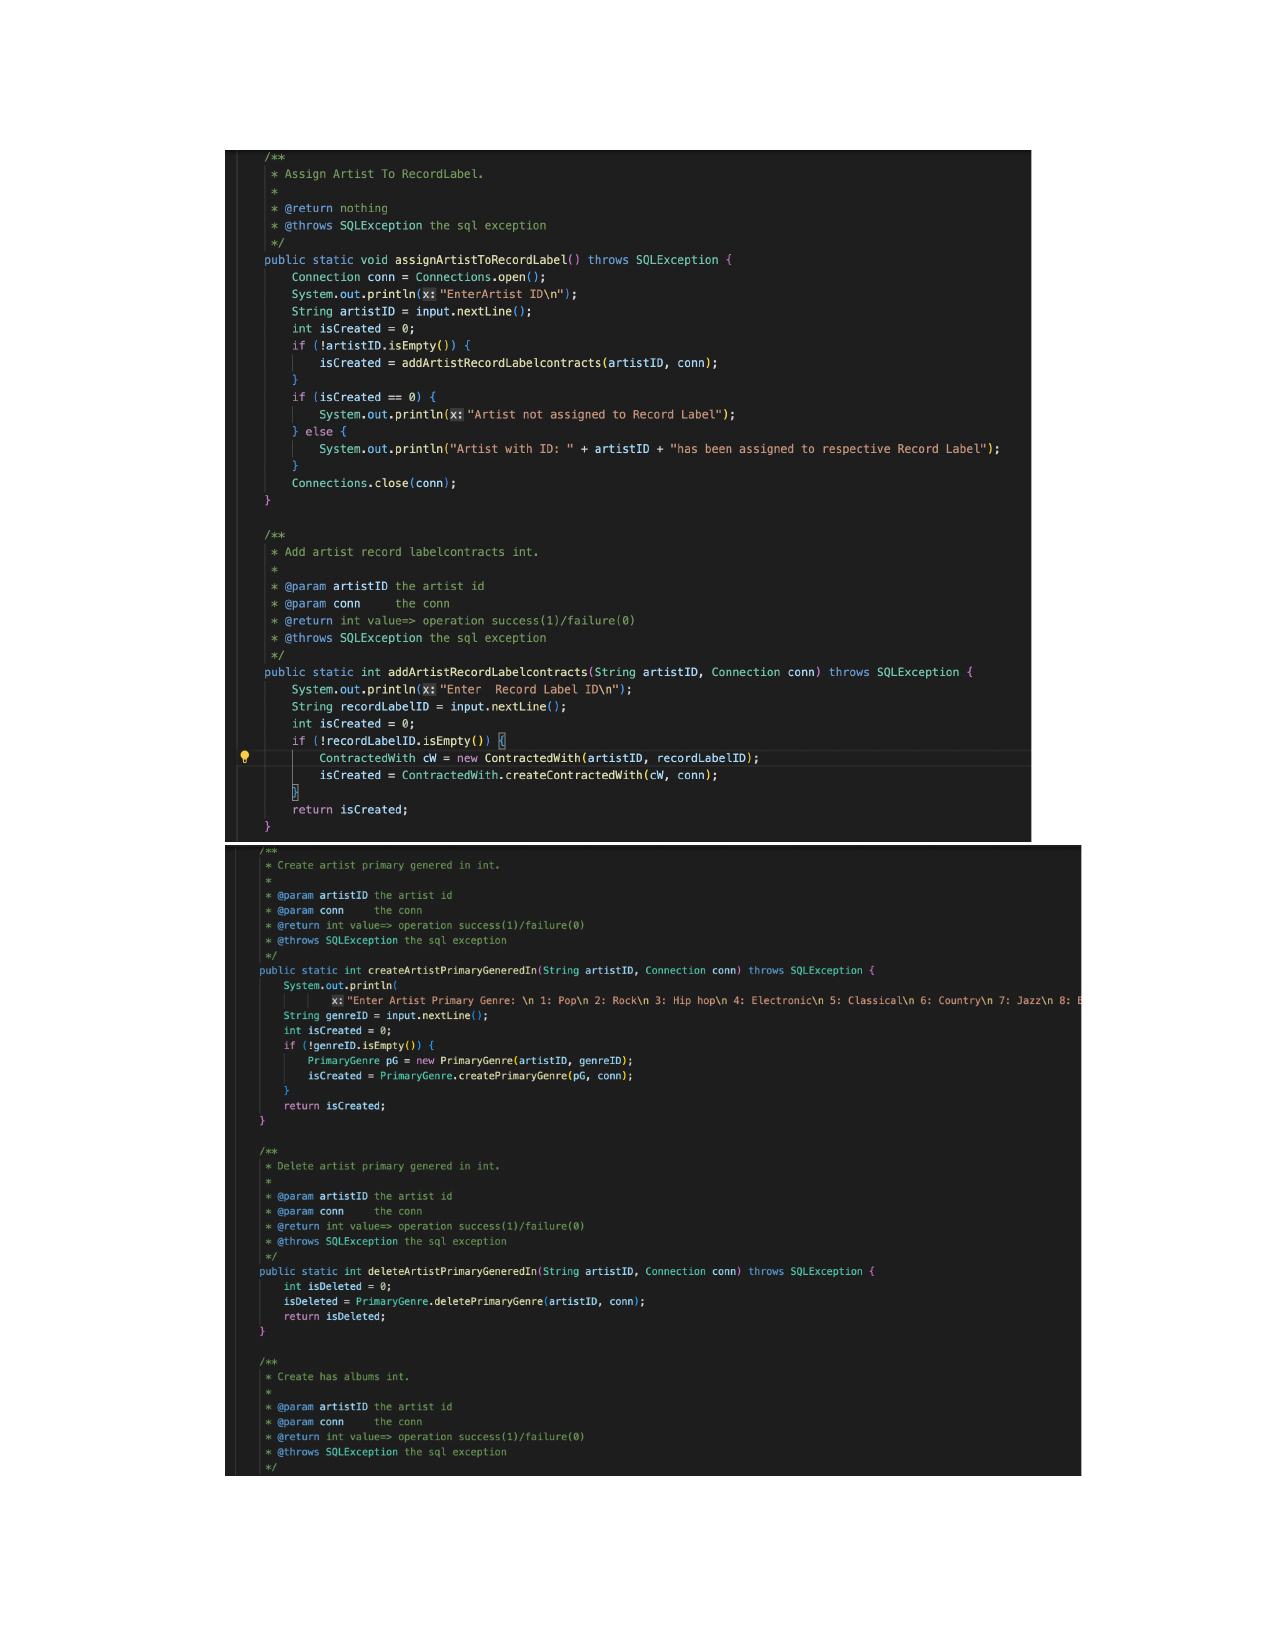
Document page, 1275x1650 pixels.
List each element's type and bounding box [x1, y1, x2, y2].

picture [225, 150, 1032, 842]
text [225, 150, 1125, 1476]
picture [225, 845, 1082, 1476]
